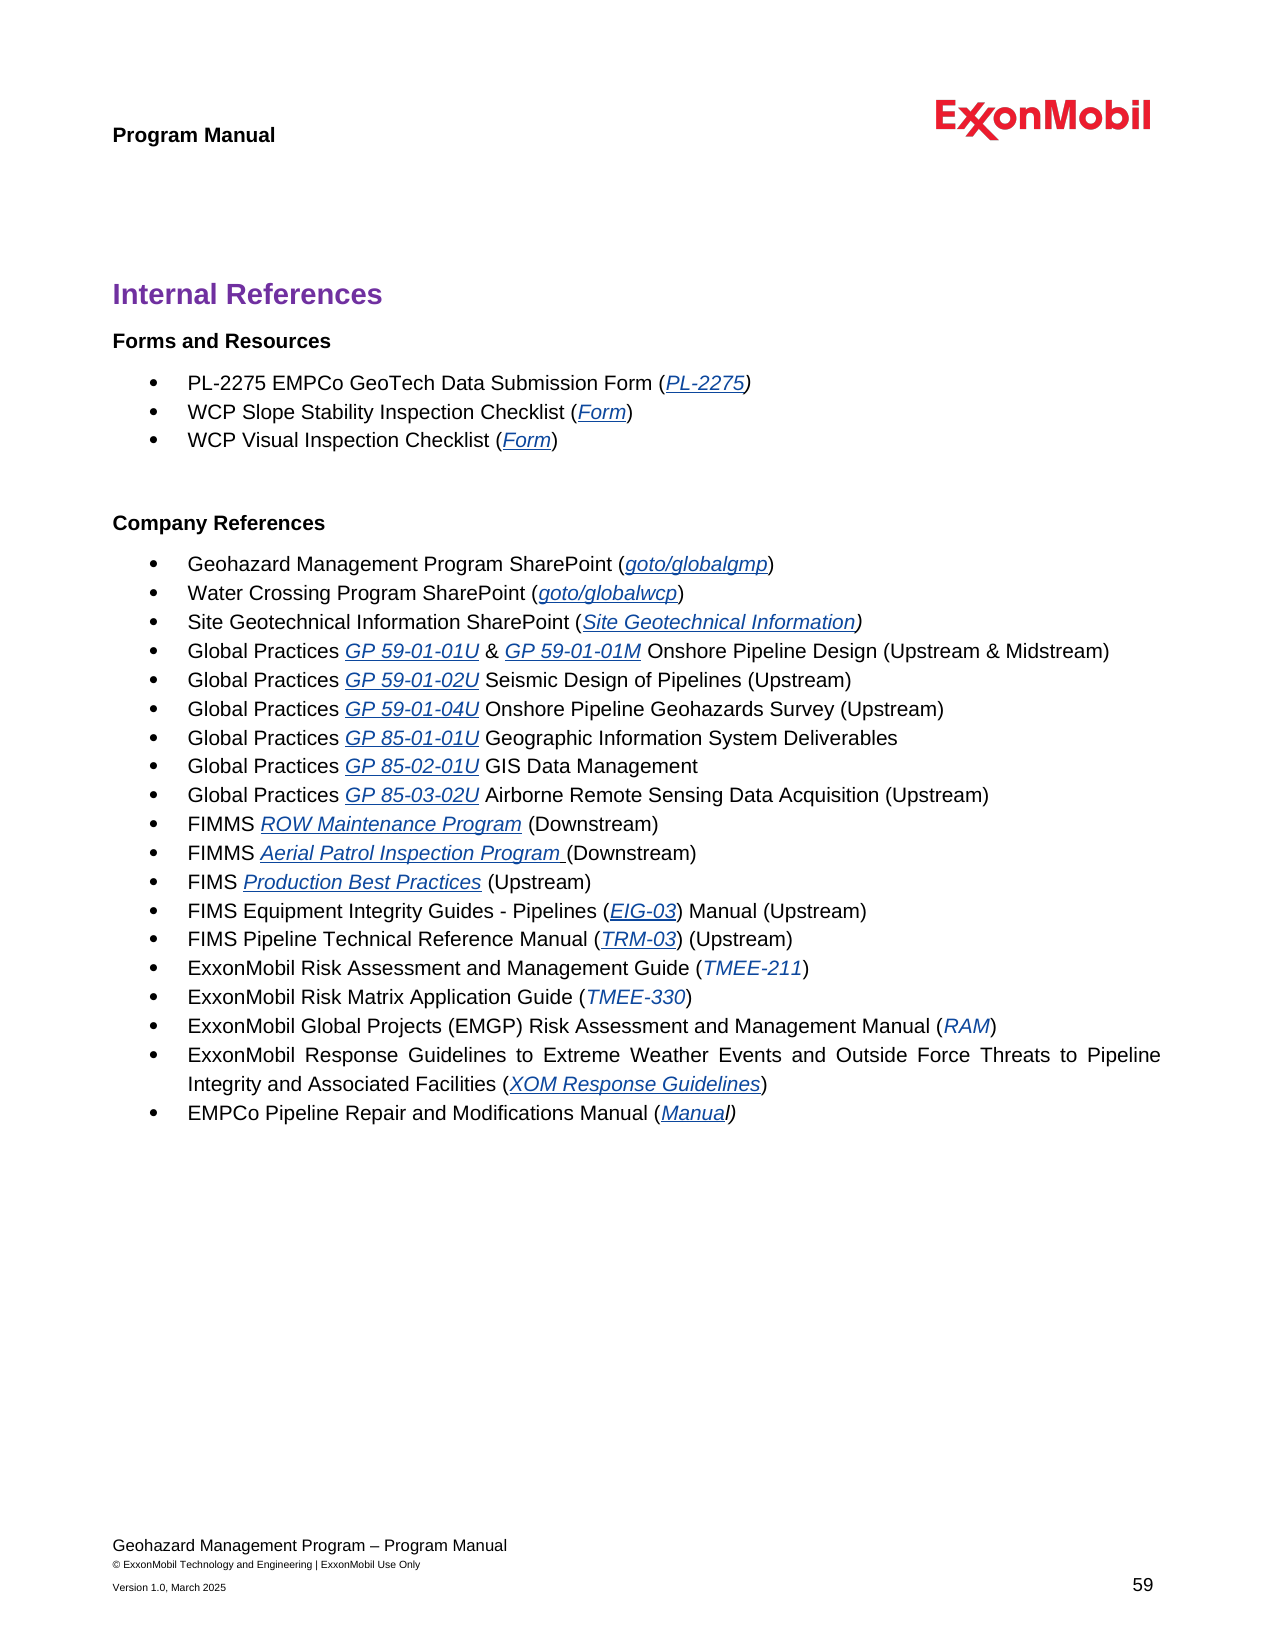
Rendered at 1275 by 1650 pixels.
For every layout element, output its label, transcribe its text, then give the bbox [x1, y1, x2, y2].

list Global Practices GP 85-01-01U Geographic Information System Deliverables [150, 725, 1162, 749]
list Site Geotechnical Information SharePoint (Site Geotechnical Information) [150, 610, 1162, 634]
list Global Practices GP 59-01-02U Seismic Design of Pipelines (Upstream) [150, 668, 1162, 692]
picture [932, 97, 1154, 143]
list PL-2275 EMPCo GeoTech Data Submission Form (PL-2275) [150, 371, 1162, 395]
list Global Practices GP 59-01-04U Onshore Pipeline Geohazards Survey (Upstream) [150, 696, 1162, 721]
list FIMS Production Best Practices (Upstream) [150, 869, 1162, 894]
list Global Practices GP 59-01-01U & GP 59-01-01M Onshore Pipeline Design (Upstream & Midstream) [150, 639, 1162, 663]
subtitle Company References [112, 511, 1162, 535]
list ExxonMobil Response Guidelines to Extreme Weather Events and Outside Force Threats to Pipeline Integrity and Associated Facilities (XOM Response Guidelines) [150, 1043, 1162, 1096]
list ExxonMobil Risk Assessment and Management Guide (TMEE-211) [150, 956, 1162, 980]
list Global Practices GP 85-02-01U GIS Data Management [150, 754, 1162, 778]
list EMPCo Pipeline Repair and Modifications Manual (Manual) [150, 1100, 1162, 1124]
subtitle Forms and Resources [112, 329, 1162, 353]
list FIMS Pipeline Technical Reference Manual (TRM-03) (Upstream) [150, 927, 1162, 951]
list ExxonMobil Global Projects (EMGP) Risk Assessment and Management Manual (RAM) [150, 1014, 1162, 1038]
list FIMS Equipment Integrity Guides - Pipelines (EIG-03) Manual (Upstream) [150, 898, 1162, 922]
list ExxonMobil Risk Matrix Application Guide (TMEE-330) [150, 985, 1162, 1009]
list Geohazard Management Program SharePoint (goto/globalgmp) [150, 552, 1162, 576]
list Water Crossing Program SharePoint (goto/globalwcp) [150, 581, 1162, 605]
list FIMMS ROW Maintenance Program (Downstream) [150, 812, 1162, 836]
subtitle Internal References [112, 277, 1162, 310]
list WCP Slope Stability Inspection Checklist (Form) [150, 399, 1162, 423]
list FIMMS Aerial Patrol Inspection Program (Downstream) [150, 841, 1162, 865]
list WCP Visual Inspection Checklist (Form) [150, 428, 1162, 452]
list Global Practices GP 85-03-02U Airborne Remote Sensing Data Acquisition (Upstream) [150, 783, 1162, 807]
